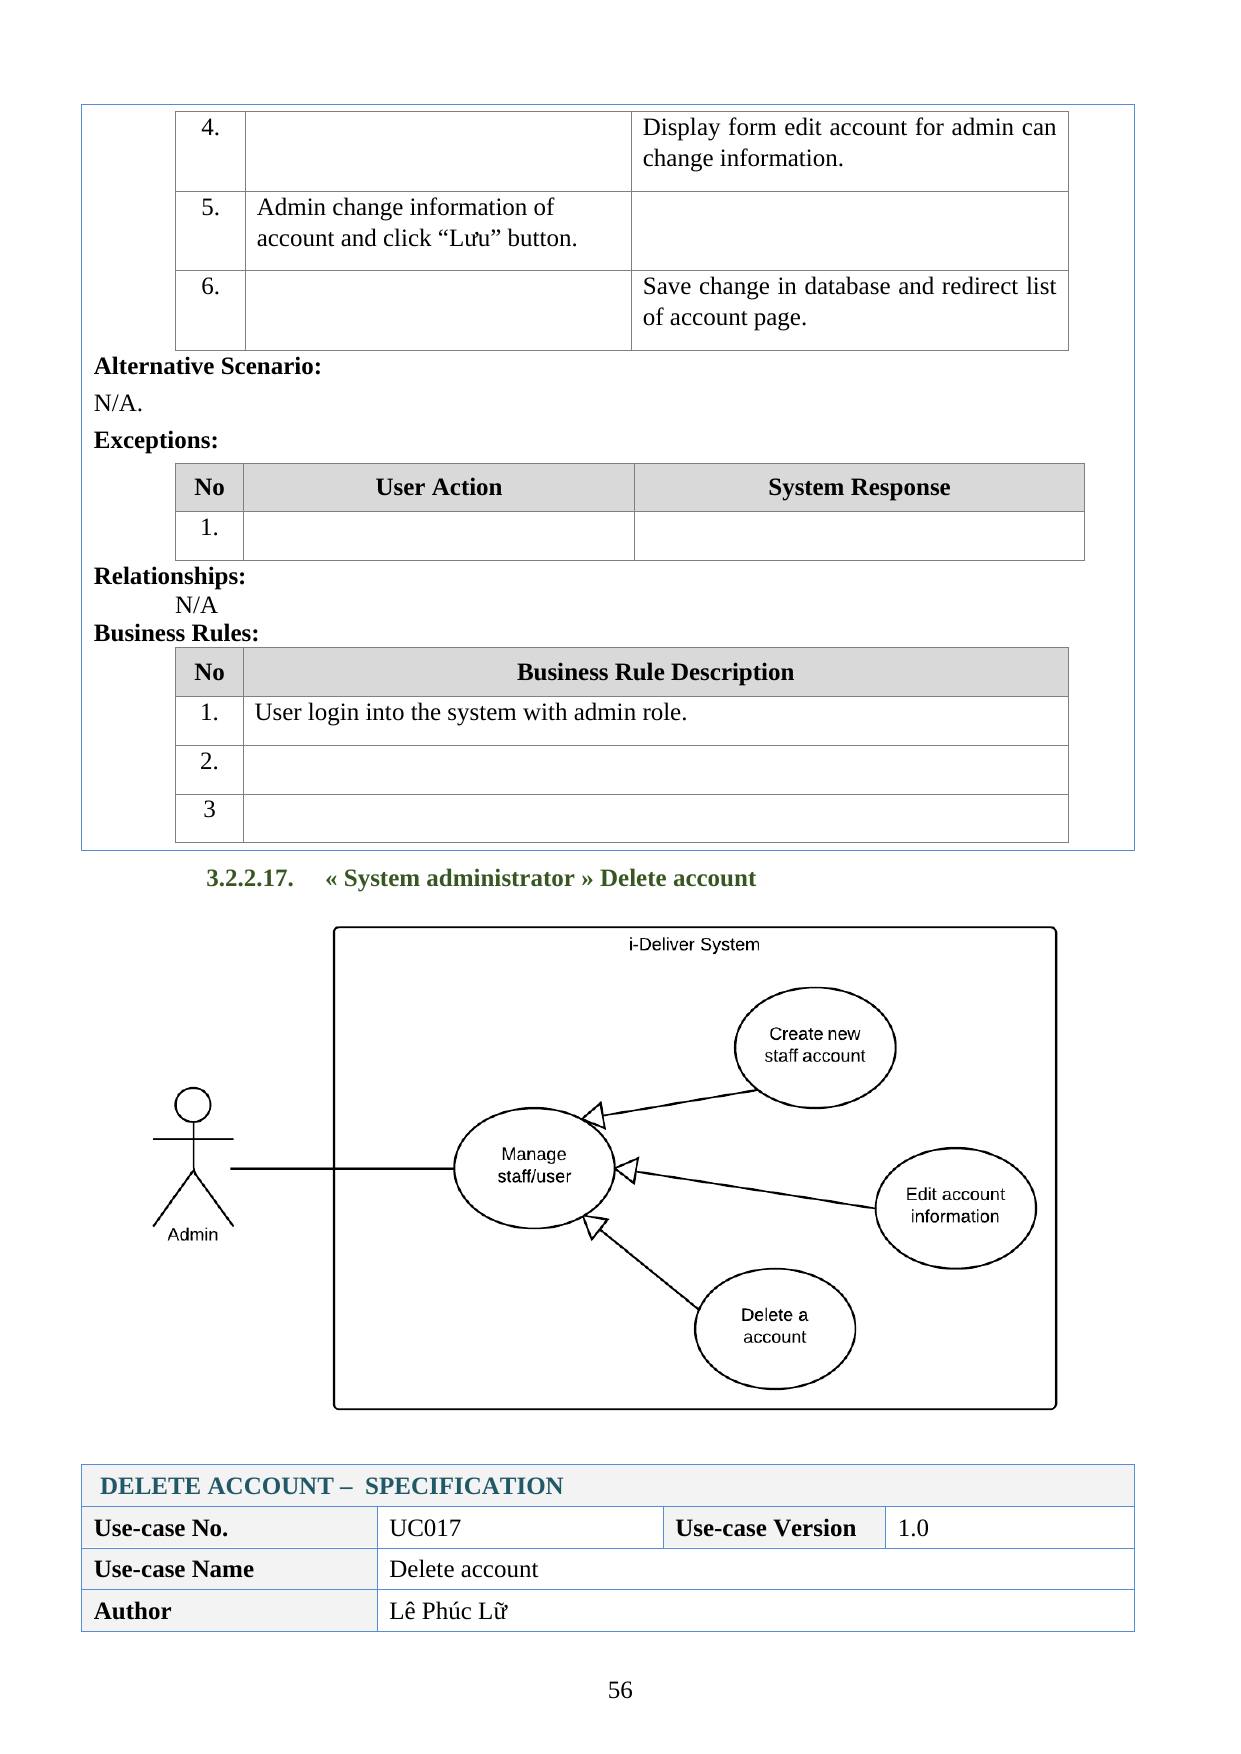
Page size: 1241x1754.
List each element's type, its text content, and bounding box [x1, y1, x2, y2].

table_cell Lê Phúc Lữ [378, 1590, 1134, 1631]
table_header DELETE ACCOUNT – SPECIFICATION [82, 1465, 1134, 1506]
table_cell 1.0 [886, 1507, 1134, 1547]
table_cell Use-case Version [664, 1507, 885, 1547]
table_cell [82, 105, 1134, 849]
subtitle « System administrator » Delete account [206, 863, 1146, 892]
table_cell Delete account [378, 1549, 1134, 1589]
table_cell Use-case No. [82, 1507, 377, 1547]
table_cell Author [82, 1590, 377, 1631]
picture [112, 906, 1128, 1445]
table_cell UC017 [378, 1507, 663, 1547]
table_cell Use-case Name [82, 1549, 377, 1589]
